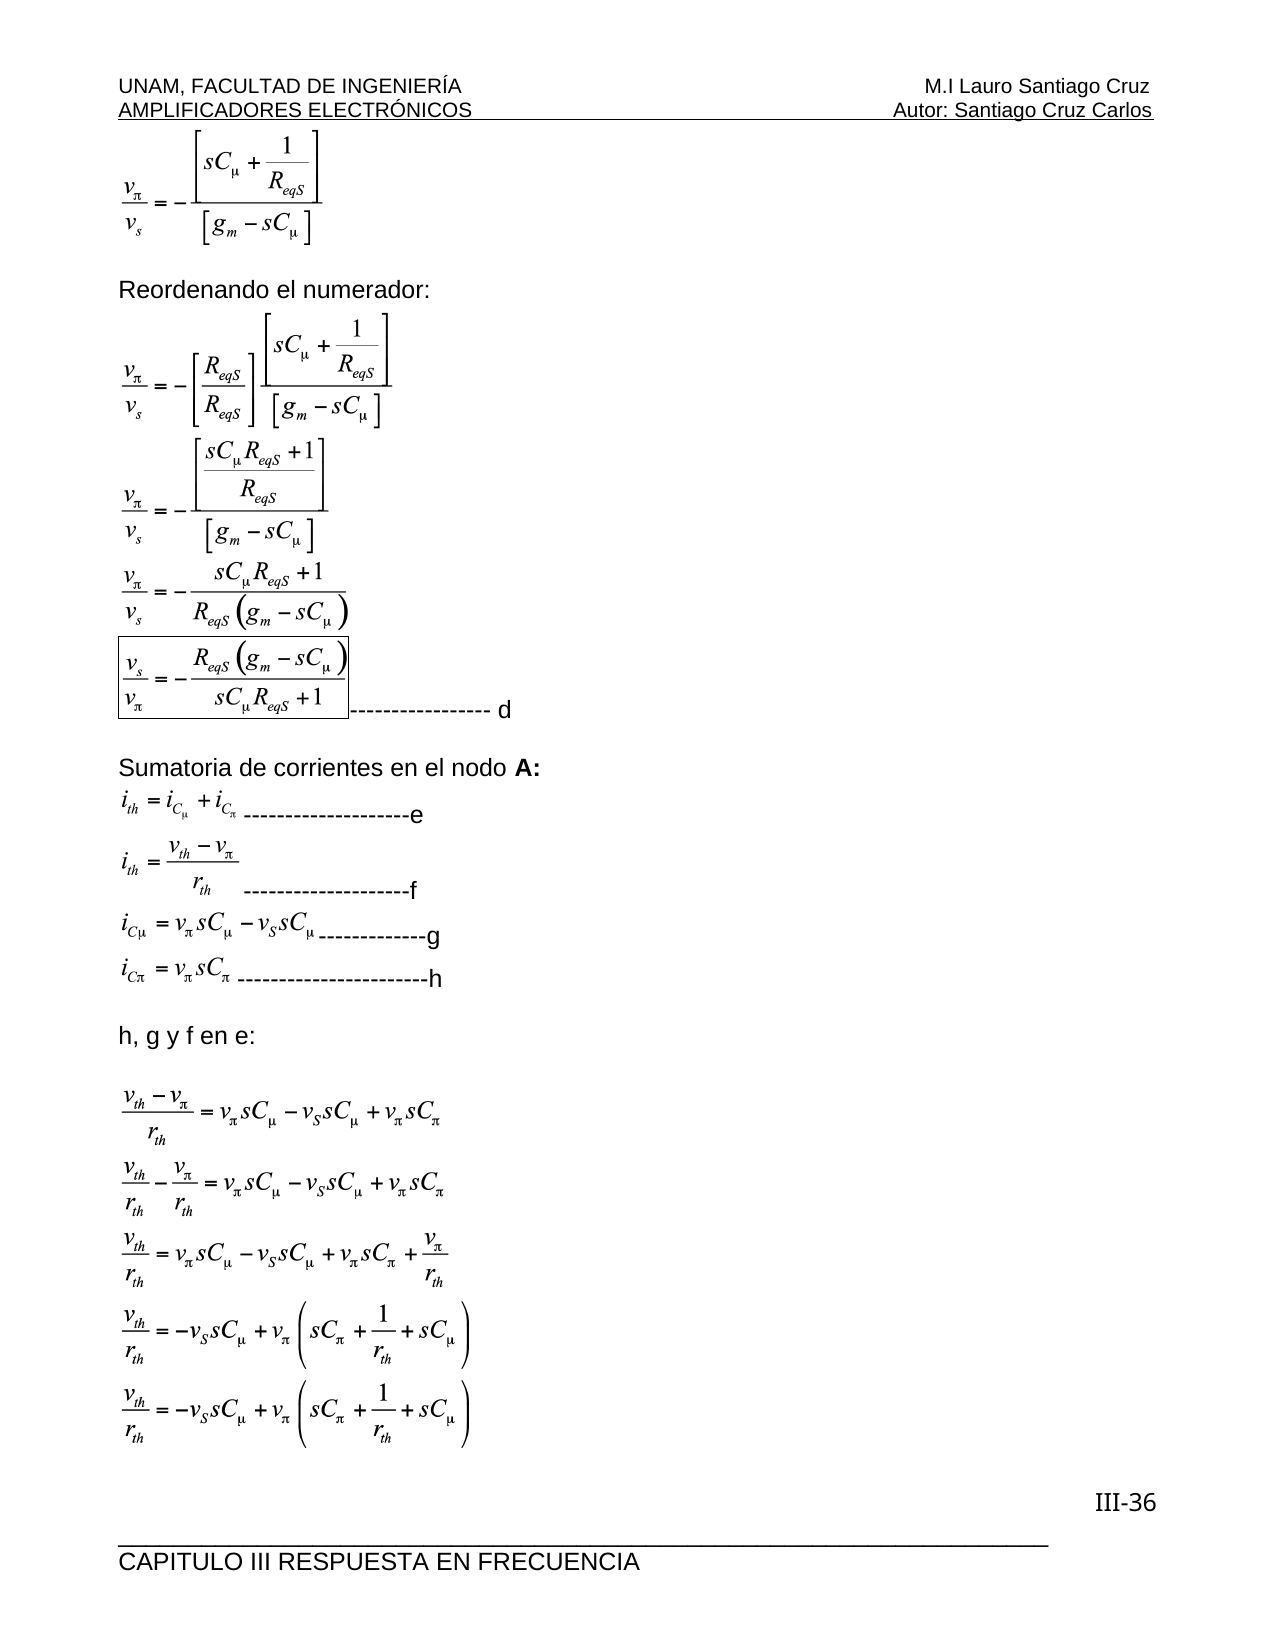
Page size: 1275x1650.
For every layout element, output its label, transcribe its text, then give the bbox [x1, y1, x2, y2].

text --------------------e [118, 782, 1157, 829]
text ----------------- d [118, 636, 1157, 724]
picture [119, 637, 348, 718]
text Reordenando el numerador: [118, 276, 1157, 304]
picture [118, 949, 237, 988]
text --------------------f [118, 829, 1157, 905]
text Sumatoria de corrientes en el nodo A: [118, 753, 1157, 782]
text -----------------------h [118, 950, 1157, 992]
picture [118, 1078, 475, 1450]
text h, g y f en e: [118, 1021, 1157, 1050]
picture [118, 904, 319, 945]
picture [118, 121, 327, 247]
text -------------g [118, 905, 1157, 950]
picture [118, 828, 244, 900]
picture [118, 781, 244, 824]
picture [118, 304, 396, 636]
